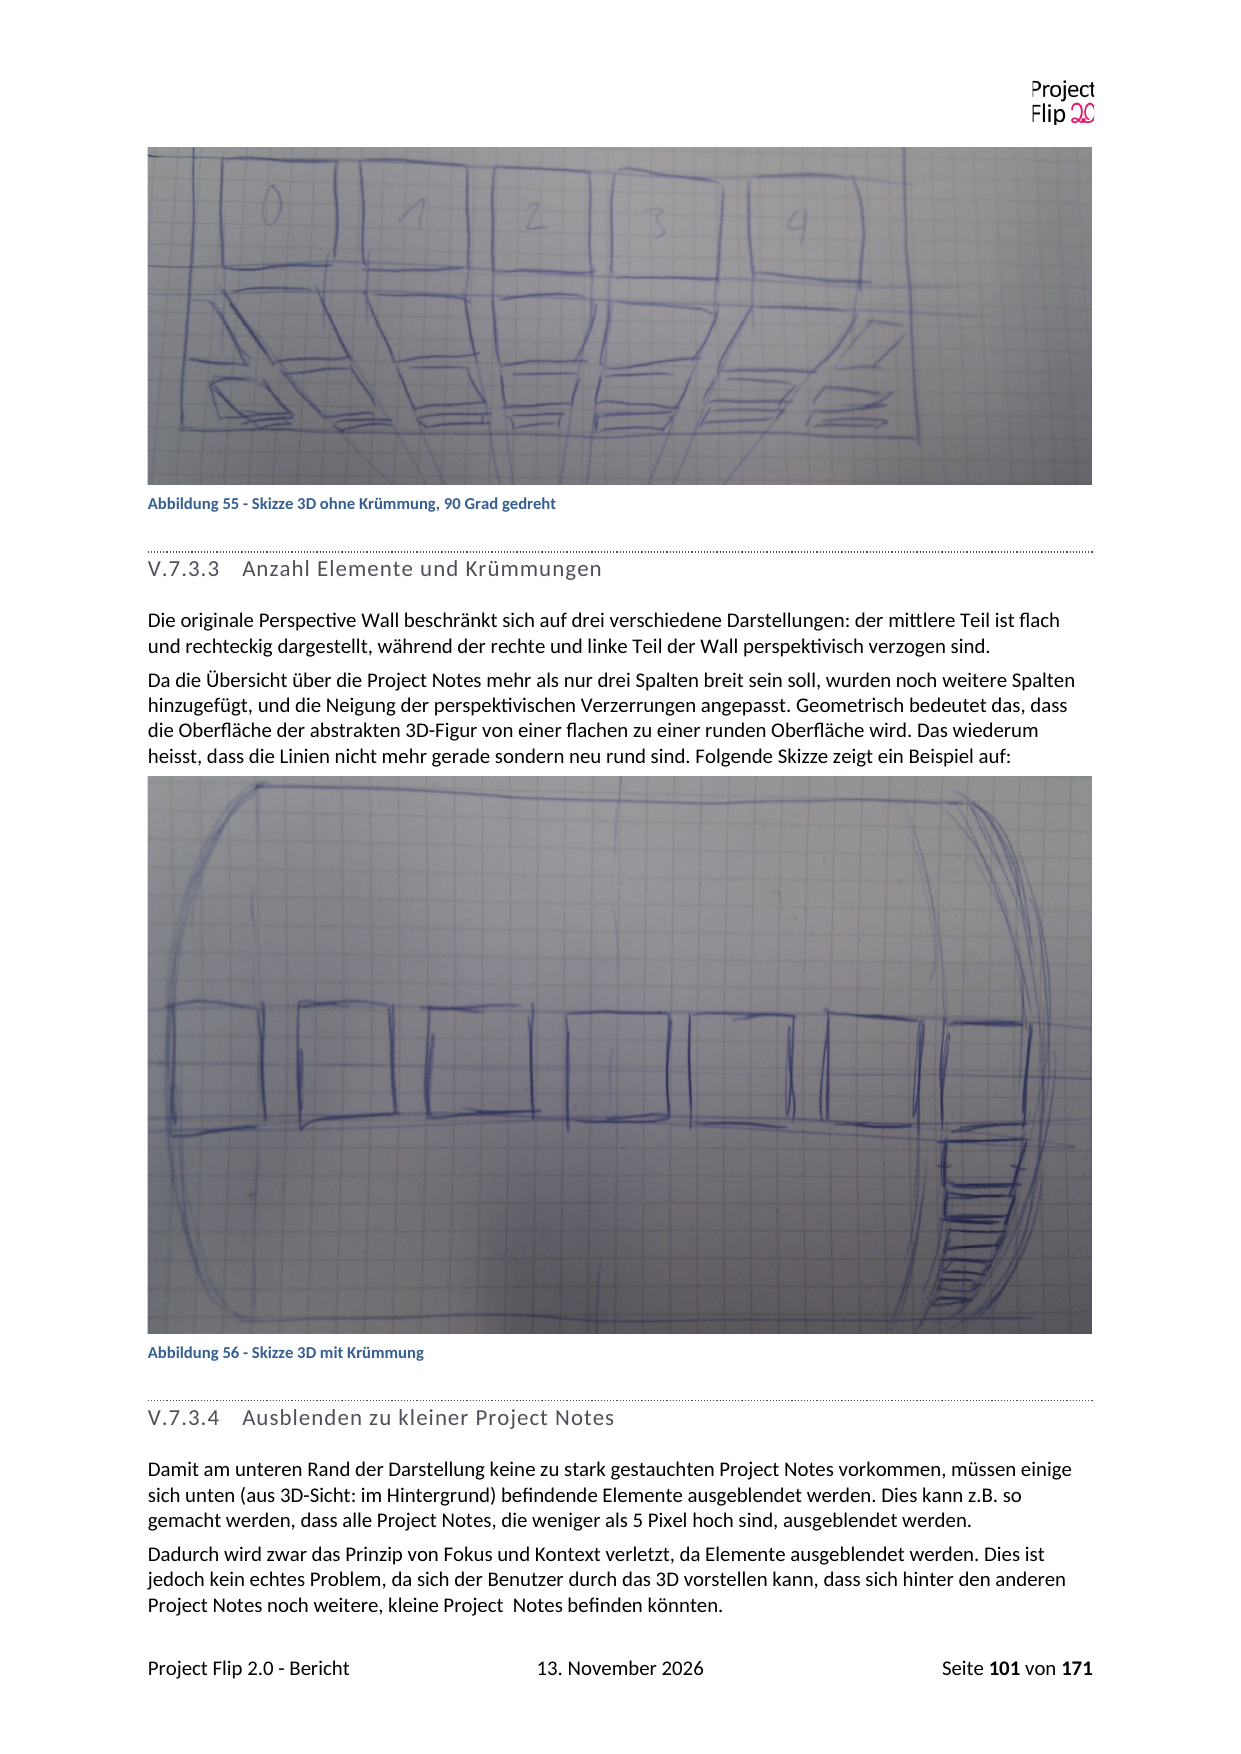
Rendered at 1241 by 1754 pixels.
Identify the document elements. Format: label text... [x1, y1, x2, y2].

picture [147, 776, 1092, 1334]
text Damit am unteren Rand der Darstellung keine zu stark gestauchten Project Notes vorkommen, müssen einige sich unten (aus 3D-Sicht: im Hintergrund) befindende Elemente ausgeblendet werden. Dies kann z.B. so gemacht werden, dass alle Project Notes, die weniger als 5 Pixel hoch sind, ausgeblendet werden. [148, 1456, 1093, 1533]
picture [1081, 79, 1097, 124]
text Dadurch wird zwar das Prinzip von Fokus und Kontext verletzt, da Elemente ausgeblendet werden. Dies ist jedoch kein echtes Problem, da sich der Benutzer durch das 3D vorstellen kann, dass sich hinter den anderen Project Notes noch weitere, kleine Project Notes befinden könnten. [148, 1541, 1093, 1617]
subtitle Anzahl Elemente und Krümmungen [148, 551, 1093, 583]
text Die originale Perspective Wall beschränkt sich auf drei verschiedene Darstellungen: der mittlere Teil ist flach und rechteckig dargestellt, während der rechte und linke Teil der Wall perspektivisch verzogen sind. [148, 608, 1093, 658]
subtitle Ausblenden zu kleiner Project Notes [148, 1400, 1093, 1431]
text Da die Übersicht über die Project Notes mehr als nur drei Spalten breit sein soll, wurden noch weitere Spalten hinzugefügt, und die Neigung der perspektivischen Verzerrungen angepasst. Geometrisch bedeutet das, dass die Oberfläche der abstrakten 3D-Figur von einer flachen zu einer runden Oberfläche wird. Das wiederum heisst, dass die Linien nicht mehr gerade sondern neu rund sind. Folgende Skizze zeigt ein Beispiel auf: [148, 667, 1093, 768]
picture [147, 147, 1092, 485]
